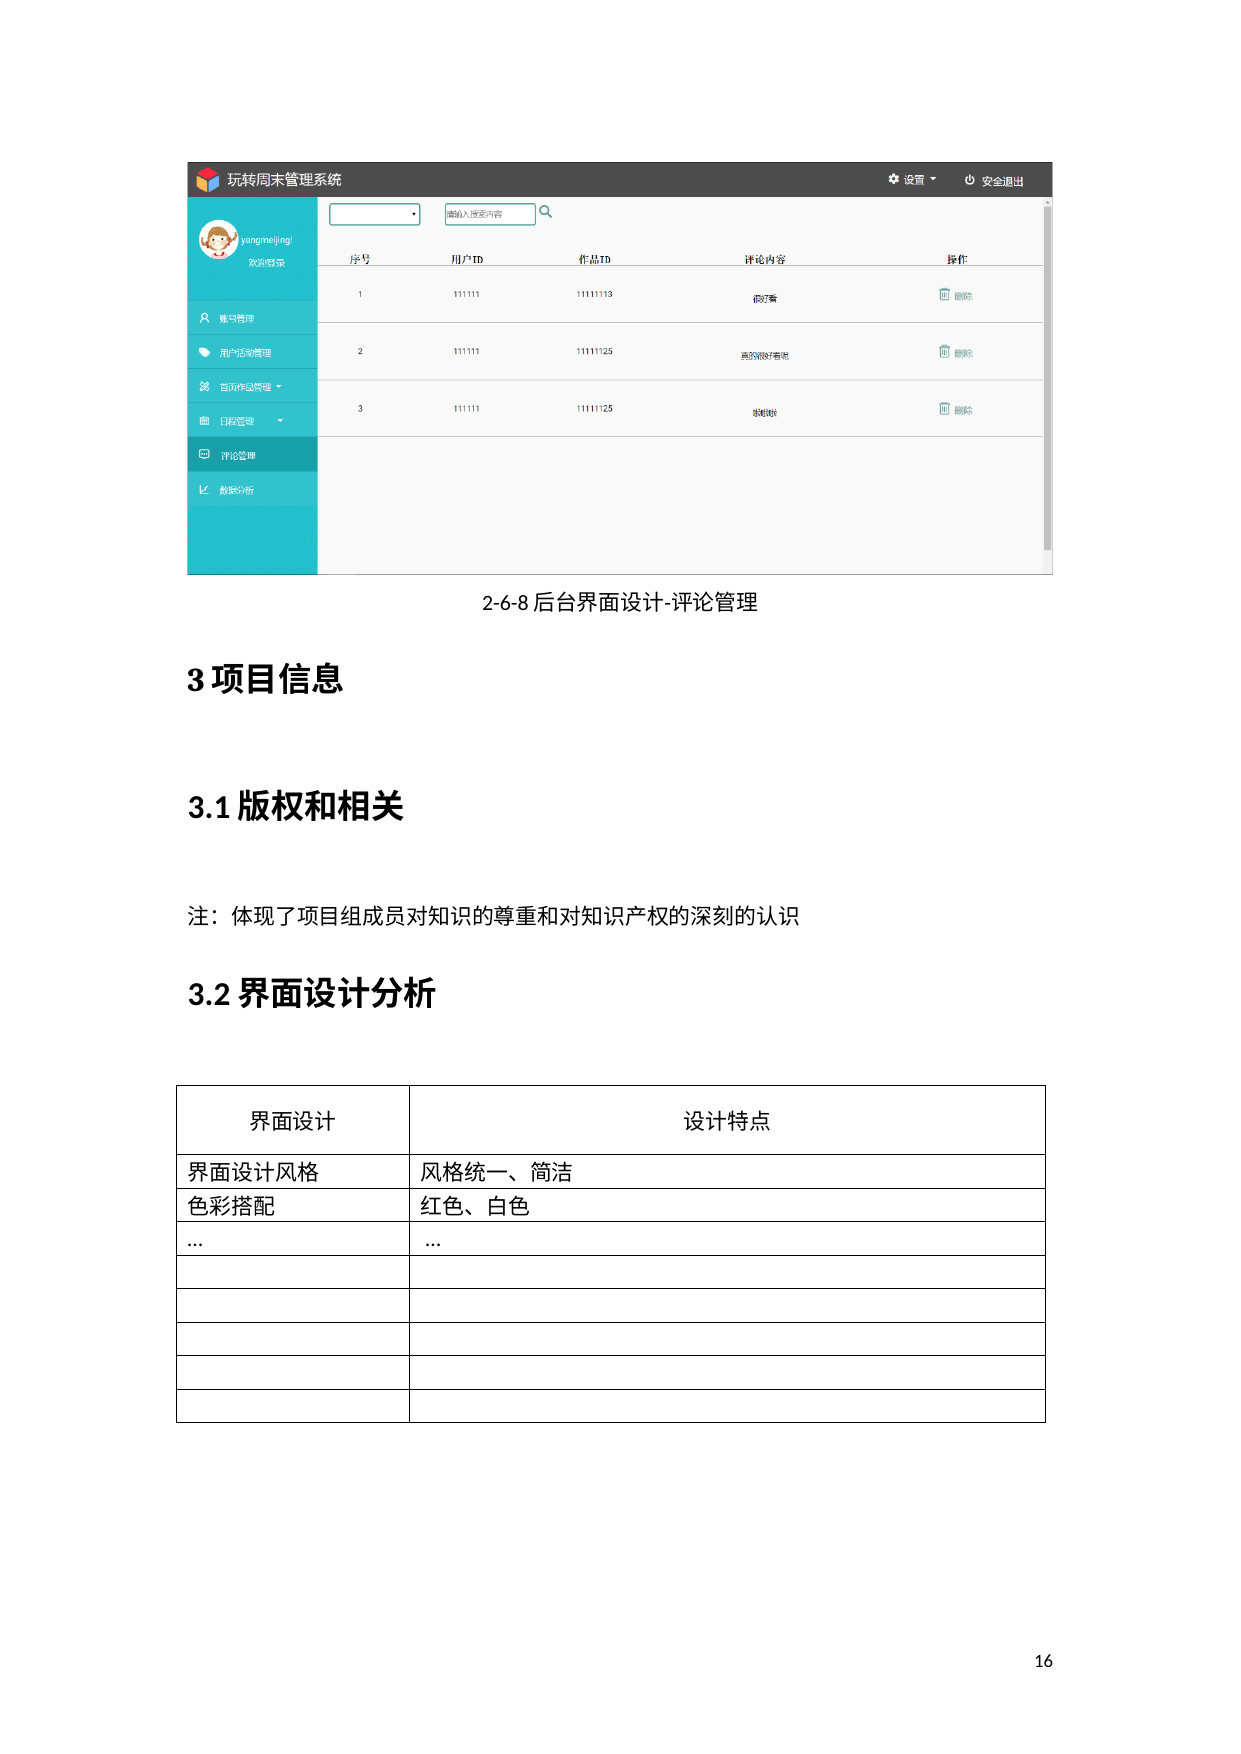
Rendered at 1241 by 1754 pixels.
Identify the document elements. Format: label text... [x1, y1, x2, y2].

table_cell [410, 1356, 1045, 1389]
table_header 界面设计 [177, 1086, 409, 1154]
table_cell [177, 1323, 409, 1355]
table_cell 界面设计风格 [177, 1155, 409, 1187]
table_cell 色彩搭配 [177, 1189, 409, 1221]
table_cell [177, 1356, 409, 1389]
table_cell [177, 1390, 409, 1422]
table_cell [177, 1256, 409, 1288]
table_cell … [177, 1222, 409, 1254]
table_cell … [410, 1222, 1045, 1254]
text 注：体现了项目组成员对知识的尊重和对知识产权的深刻的认识 [187, 898, 1053, 931]
table_cell [410, 1256, 1045, 1288]
table_cell 风格统一、简洁 [410, 1155, 1045, 1187]
table_header 设计特点 [410, 1086, 1045, 1154]
table_cell [177, 1289, 409, 1322]
picture [187, 162, 1053, 575]
table_cell 红色、白色 [410, 1189, 1045, 1221]
subtitle 3项目信息 [187, 644, 1053, 709]
table_cell [410, 1390, 1045, 1422]
subtitle 3.2界面设计分析 [187, 958, 1053, 1023]
subtitle 3.1 版权和相关 [187, 771, 1053, 836]
text 2-6-8后台界面设计-评论管理 [187, 584, 1053, 617]
table_cell [410, 1323, 1045, 1355]
table_cell [410, 1289, 1045, 1322]
